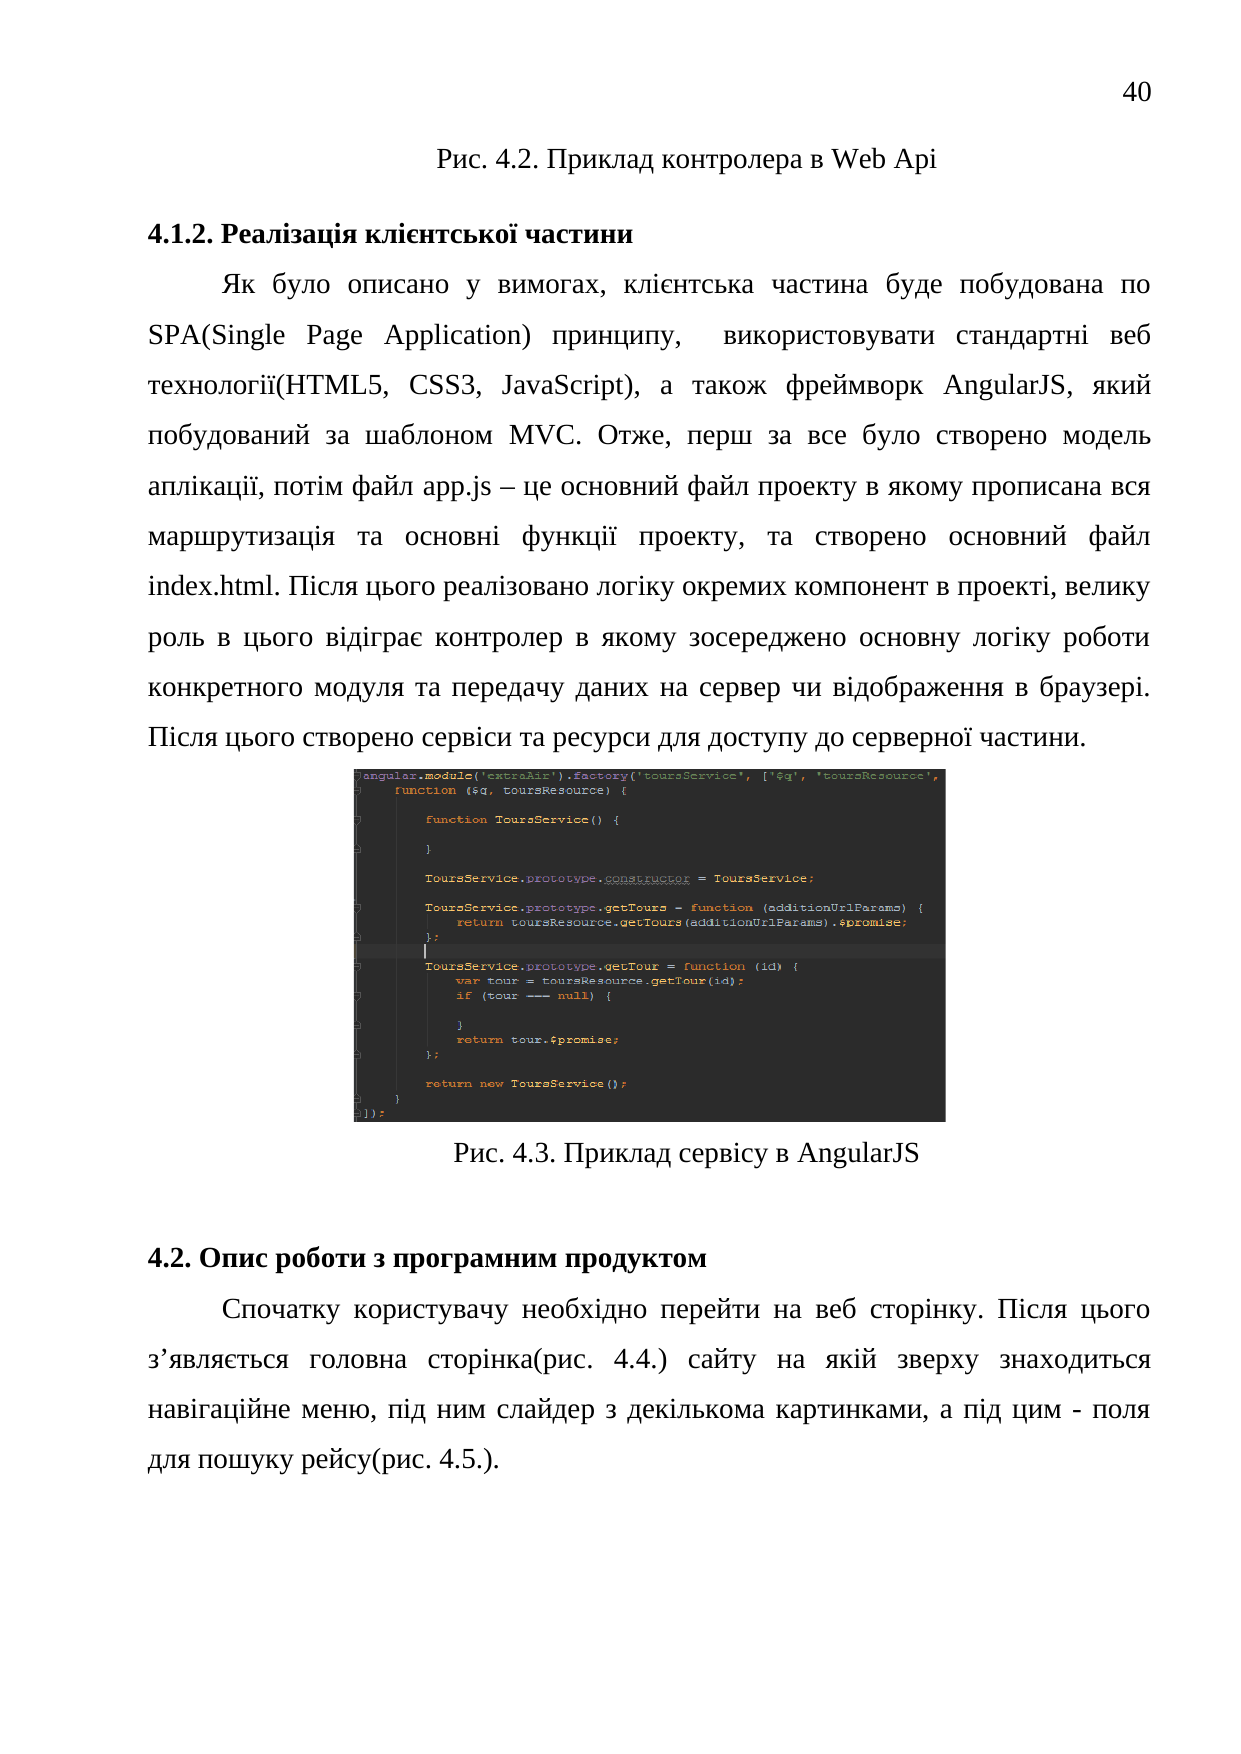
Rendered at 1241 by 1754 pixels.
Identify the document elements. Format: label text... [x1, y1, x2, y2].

subtitle 4.1.2. Реалізація клієнтської частини [148, 216, 1152, 250]
picture [353, 769, 946, 1122]
text Як було описано у вимогах, клієнтська частина буде побудована по SPA(Single Page Application) принципу, використовувати стандартні веб технології(HTML5, CSS3, JavaScript), а також фреймворк AngularJS, який побудований за шаблоном MVC. Отже, перш за все було створено модель аплікації, потім файл app.js – це основний файл проекту в якому прописана вся маршрутизація та основні функції проекту, та створено основний файл index.html. Після цього реалізовано логіку окремих компонент в проекті, велику роль в цього відіграє контролер в якому зосереджено основну логіку роботи конкретного модуля та передачу даних на сервер чи відображення в браузері. Після цього створено сервіси та ресурси для доступу до серверної частини. [148, 267, 1152, 753]
subtitle 4.2. Опис роботи з програмним продуктом [148, 1240, 1152, 1274]
text Рис. 4.2. Приклад контролера в Web Api [148, 141, 1152, 174]
text Спочатку користувачу необхідно перейти на веб сторінку. Після цього з’являється головна сторінка(рис. 4.4.) сайту на якій зверху знаходиться навігаційне меню, під ним слайдер з декількома картинками, а під цим - поля для пошуку рейсу(рис. 4.5.). [148, 1291, 1152, 1475]
text Рис. 4.3. Приклад сервісу в AngularJS [148, 1136, 1152, 1169]
